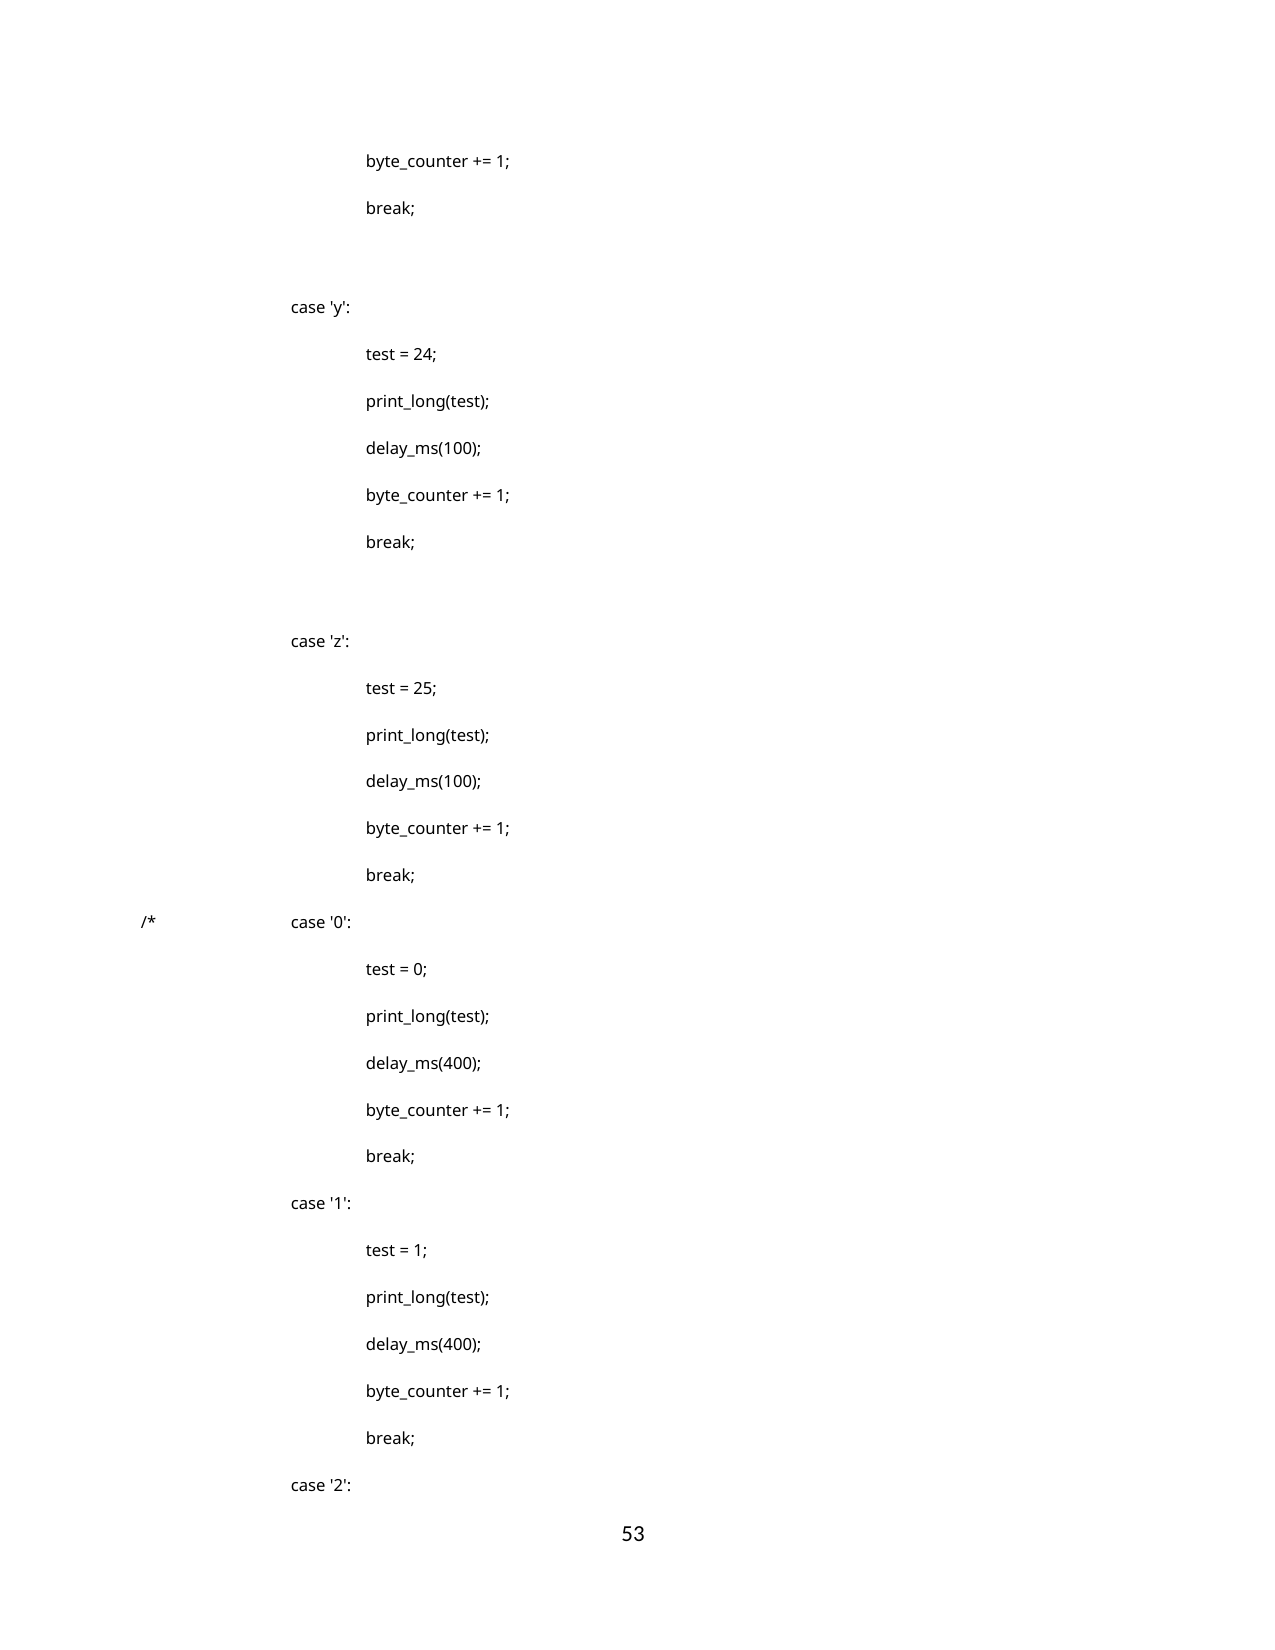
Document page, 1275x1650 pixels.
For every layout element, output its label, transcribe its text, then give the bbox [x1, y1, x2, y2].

text case '2': [141, 1473, 1125, 1496]
text byte_counter += 1; [141, 817, 1125, 839]
text delay_ms(100); [141, 770, 1125, 793]
text delay_ms(100); [141, 437, 1125, 459]
text /* case '0': [141, 911, 1125, 933]
text delay_ms(400); [141, 1332, 1125, 1355]
text test = 24; [141, 343, 1125, 366]
text print_long(test); [141, 1286, 1125, 1308]
text print_long(test); [141, 723, 1125, 746]
text test = 1; [141, 1239, 1125, 1261]
text byte_counter += 1; [141, 483, 1125, 506]
text print_long(test); [141, 390, 1125, 412]
text case 'y': [141, 296, 1125, 319]
text break; [141, 1426, 1125, 1449]
text byte_counter += 1; [141, 1098, 1125, 1121]
text break; [141, 864, 1125, 886]
text delay_ms(400); [141, 1051, 1125, 1074]
text byte_counter += 1; [141, 150, 1125, 173]
text case '1': [141, 1192, 1125, 1214]
text test = 25; [141, 676, 1125, 699]
text case 'z': [141, 629, 1125, 652]
text break; [141, 197, 1125, 219]
text print_long(test); [141, 1004, 1125, 1027]
text break; [141, 530, 1125, 553]
text test = 0; [141, 957, 1125, 980]
text break; [141, 1145, 1125, 1168]
text byte_counter += 1; [141, 1379, 1125, 1402]
